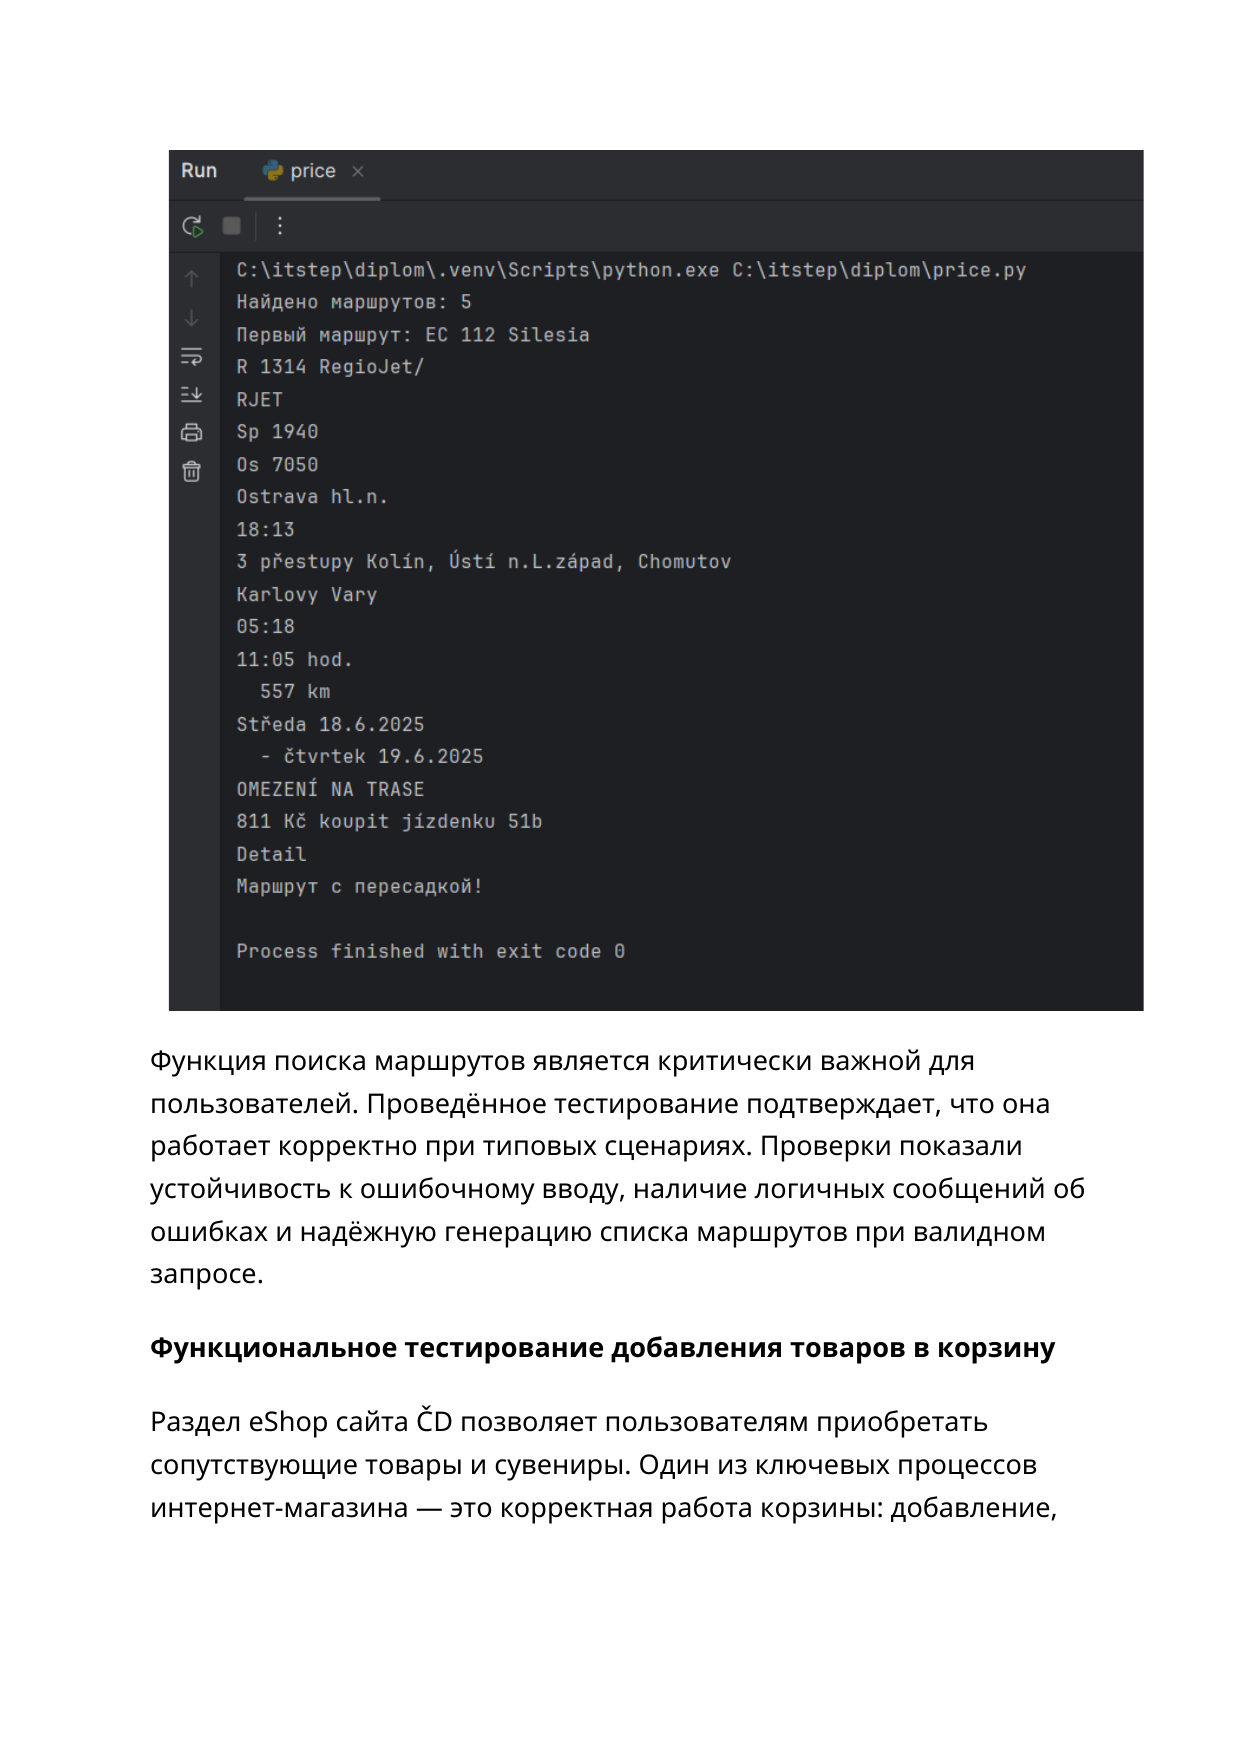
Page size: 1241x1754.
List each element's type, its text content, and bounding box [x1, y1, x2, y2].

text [150, 1403, 1125, 1525]
text Функция поиска маршрутов является критически важной для пользователей. Проведённое тестирование подтверждает, что она работает корректно при типовых сценариях. Проверки показали устойчивость к ошибочному вводу, наличие логичных сообщений об ошибках и надёжную генерацию списка маршрутов при валидном запросе. [150, 1041, 1125, 1292]
subtitle Функциональное тестирование добавления товаров в корзину [150, 1329, 1125, 1366]
